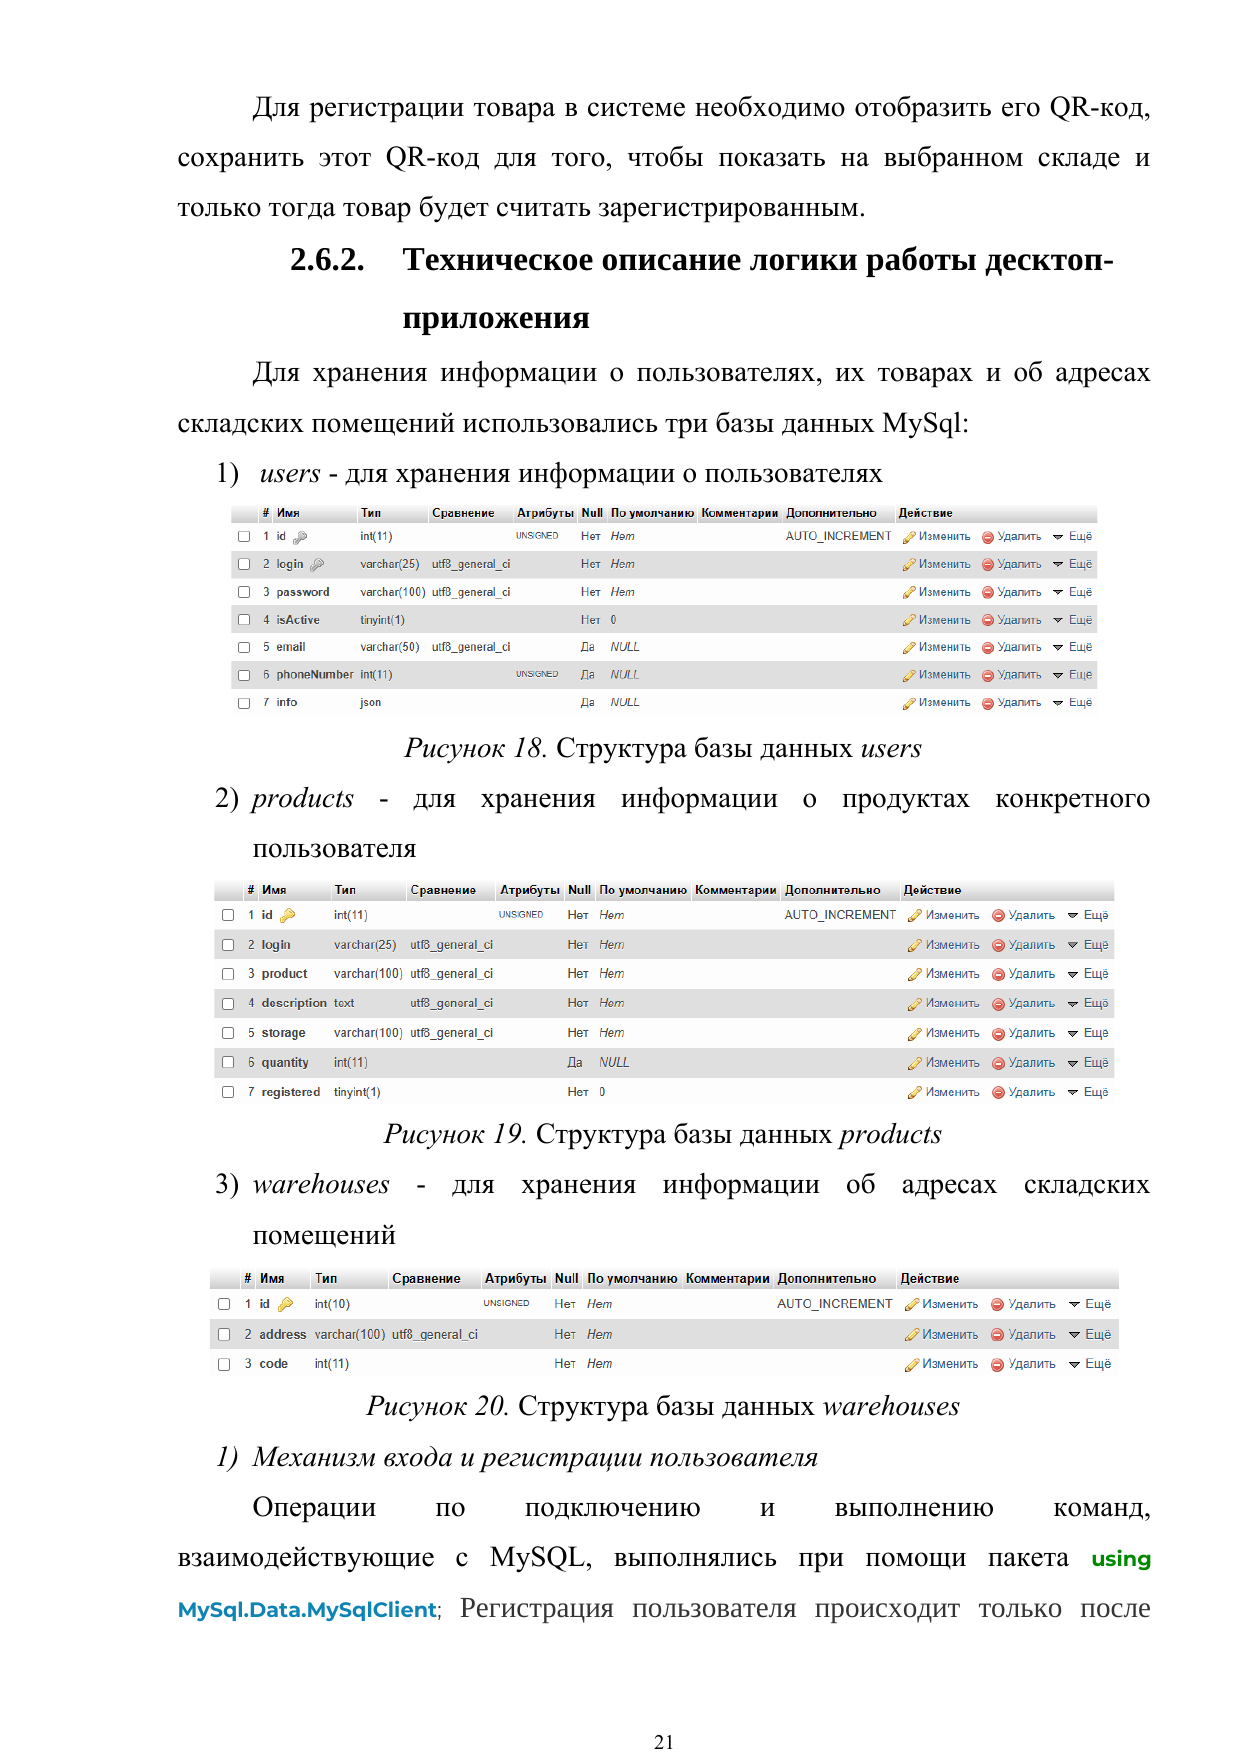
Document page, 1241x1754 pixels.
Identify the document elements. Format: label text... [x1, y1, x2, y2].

text Для регистрации товара в системе необходимо отобразить его QR-код, сохранить этот QR-код для того, чтобы показать на выбранном складе и только тогда товар будет считать зарегистрированным. [177, 89, 1152, 223]
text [177, 1489, 1152, 1623]
list warehouses - для хранения информации об адресах складских помещений [215, 1167, 1152, 1250]
text Рисунок 20. Структура базы данных warehouses [177, 1388, 1152, 1422]
text Для хранения информации о пользователях, их товарах и об адресах складских помещений использовались три базы данных MySql: [177, 354, 1152, 438]
text Рисунок 19. Структура базы данных products [177, 1116, 1152, 1150]
picture [209, 1267, 1120, 1377]
text Рисунок 18. Структура базы данных users [177, 730, 1152, 763]
subtitle Техническое описание логики работы десктоп-приложения [365, 239, 1152, 335]
list Механизм входа и регистрации пользователя [215, 1439, 1152, 1472]
list products - для хранения информации о продуктах конкретного пользователя [215, 780, 1152, 864]
picture [231, 505, 1098, 718]
list users - для хранения информации о пользователях [215, 455, 1152, 489]
picture [214, 880, 1115, 1105]
